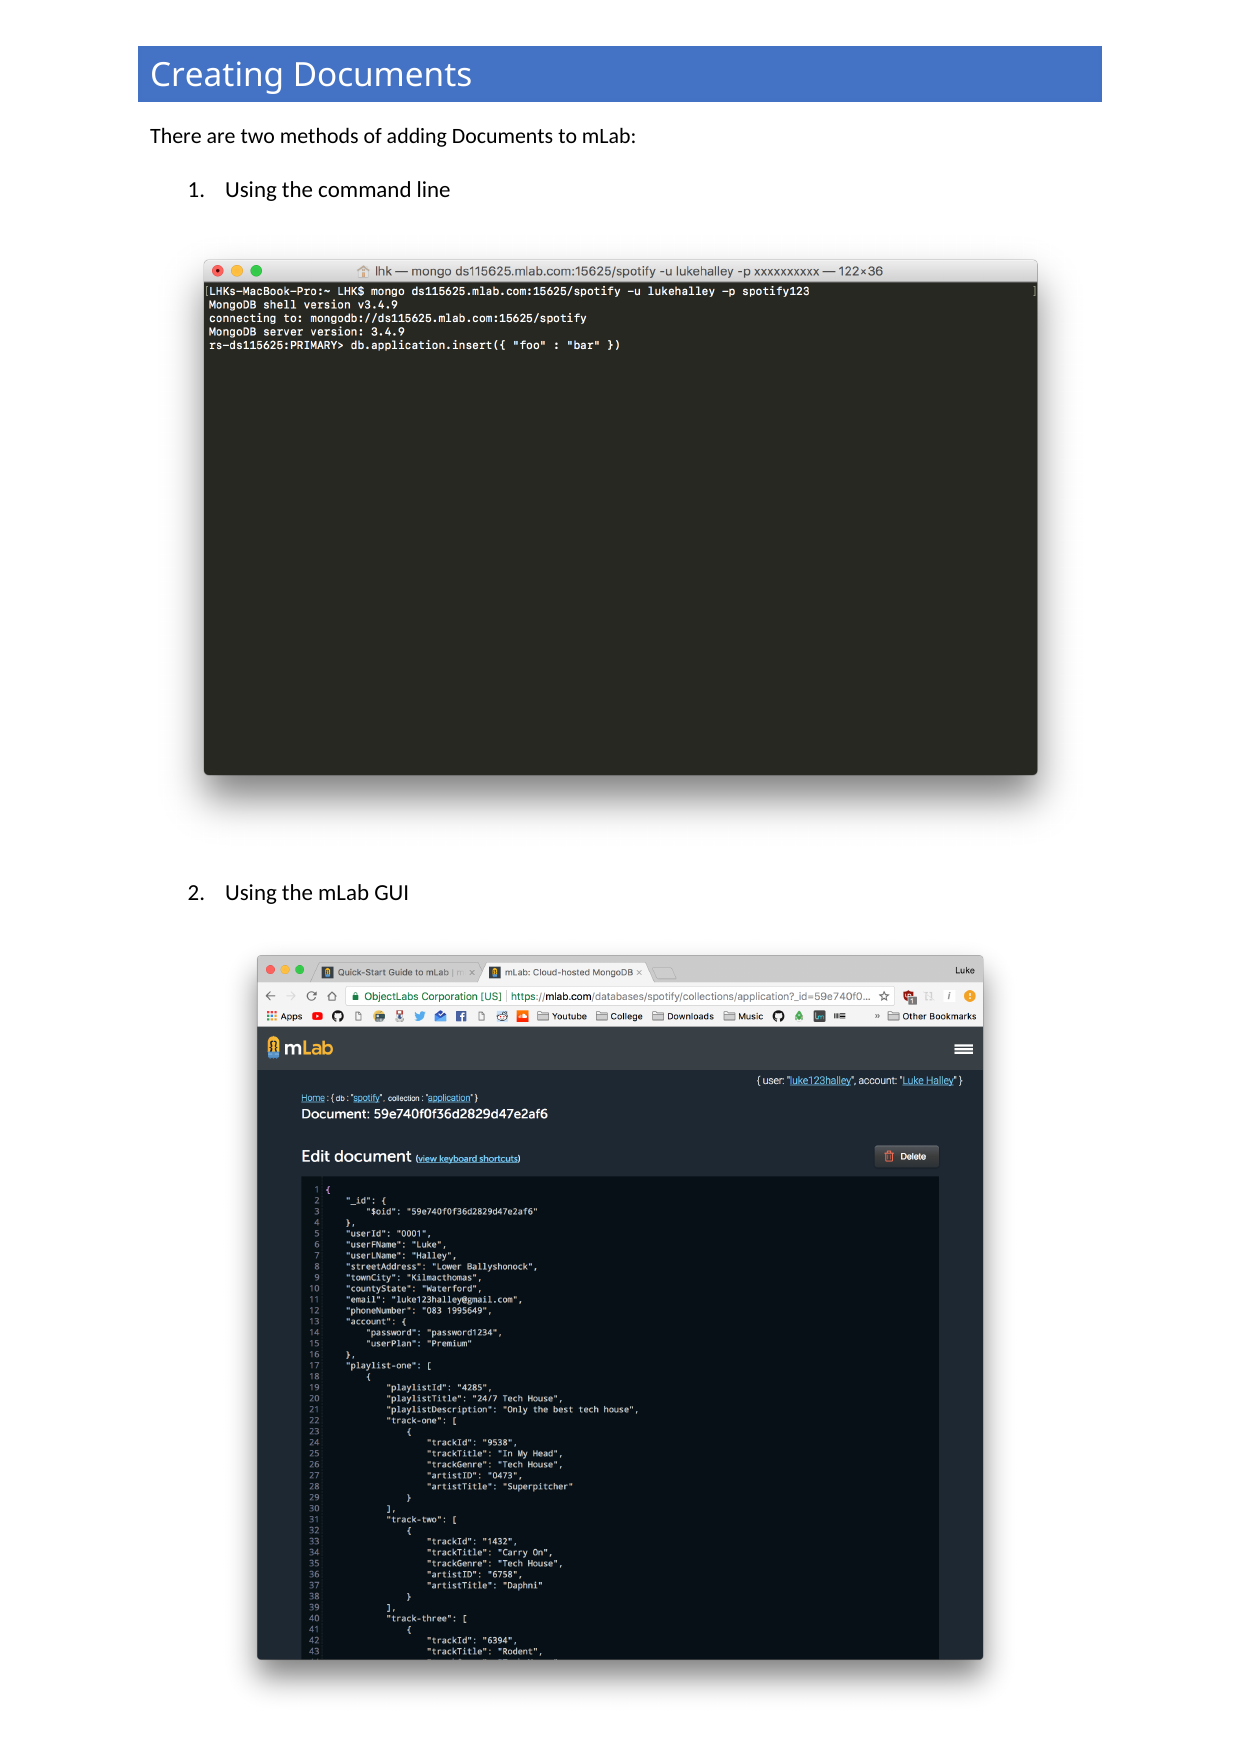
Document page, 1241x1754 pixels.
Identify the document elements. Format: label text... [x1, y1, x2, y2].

list Using the mLab GUI [187, 878, 1090, 906]
subtitle Creating Documents [142, 49, 1098, 98]
picture [150, 229, 1090, 852]
text There are two methods of adding Documents to mLab: [150, 122, 1090, 149]
list Using the command line [187, 175, 1090, 203]
picture [216, 932, 1024, 1718]
